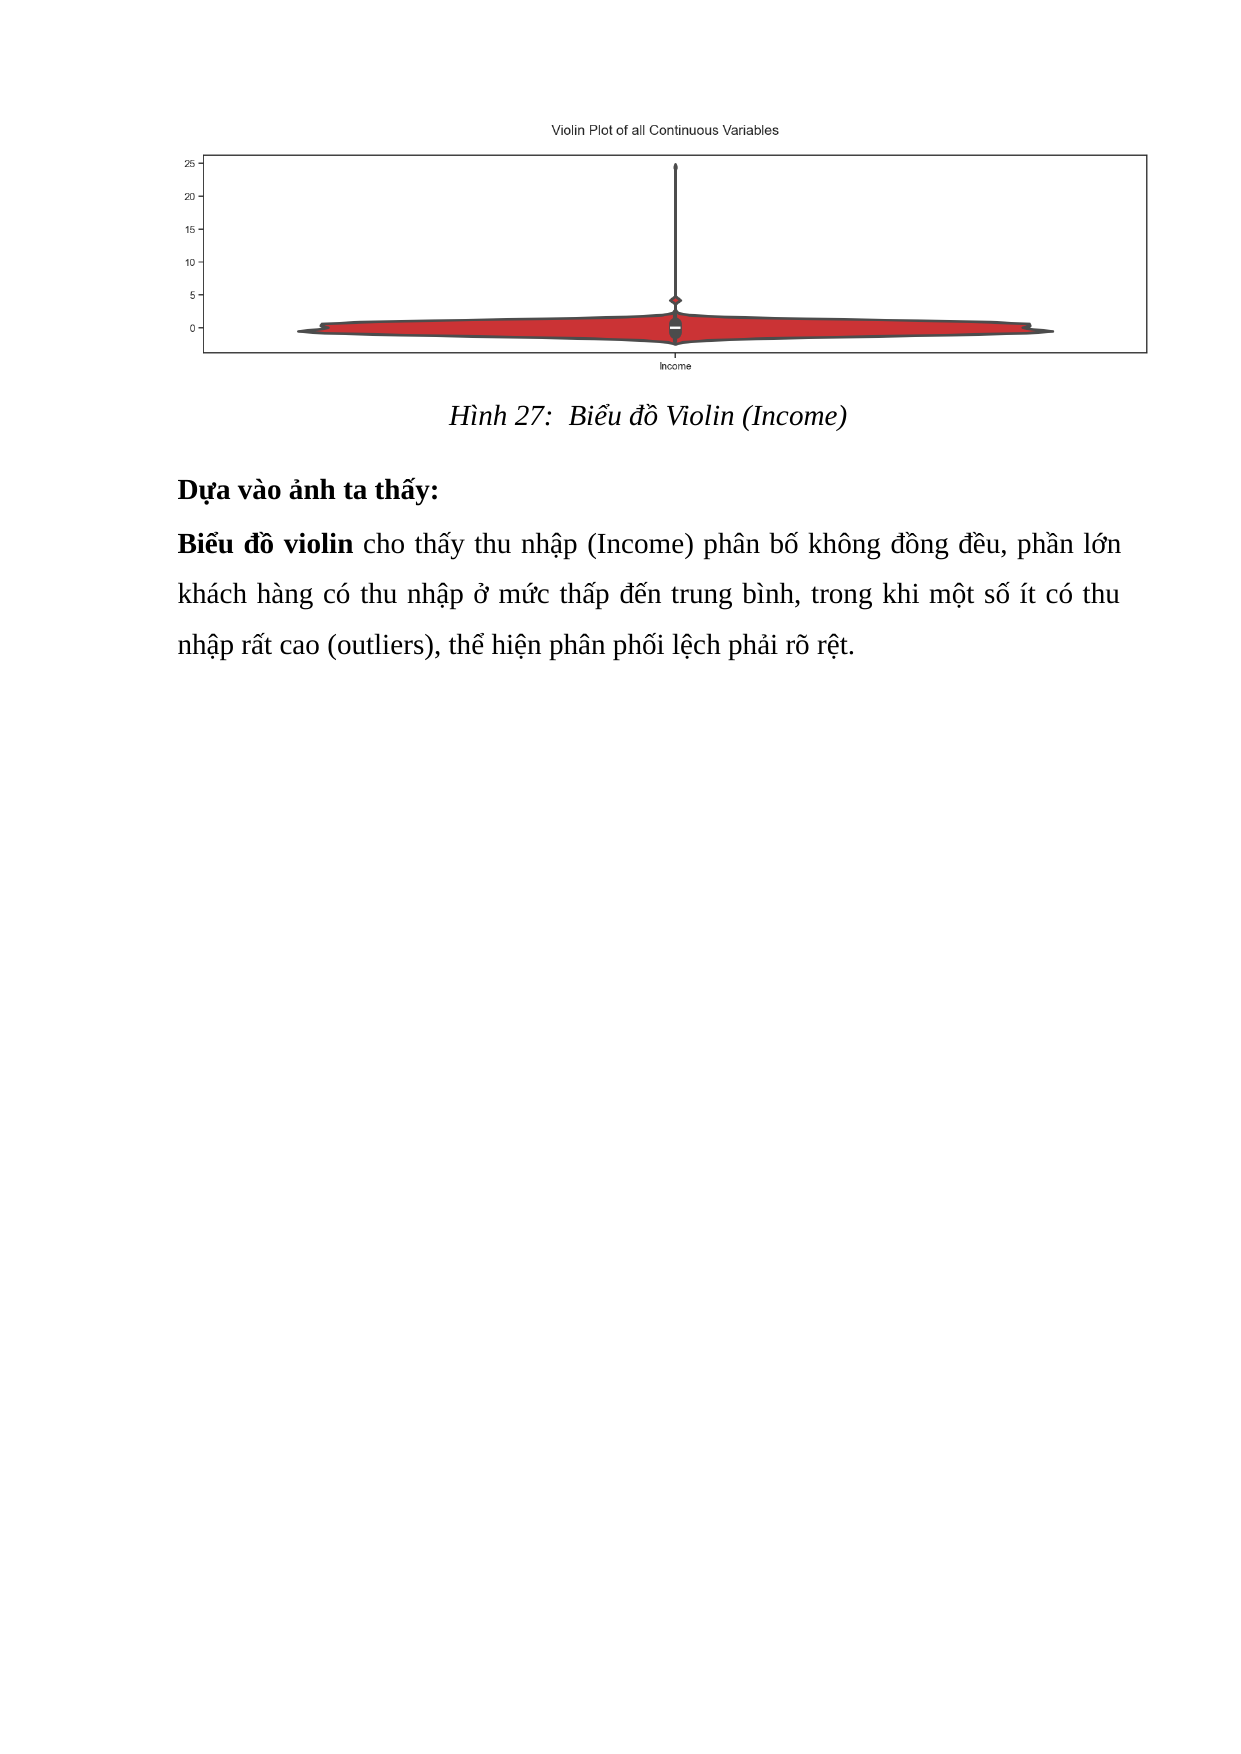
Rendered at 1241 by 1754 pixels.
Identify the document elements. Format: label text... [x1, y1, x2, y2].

text Dựa vào ảnh ta thấy: [177, 472, 1122, 505]
text Biểu đồ violin cho thấy thu nhập (Income) phân bố không đồng đều, phần lớn khách hàng có thu nhập ở mức thấp đến trung bình, trong khi một số ít có thu nhập rất cao (outliers), thể hiện phân phối lệch phải rõ rệt. [177, 526, 1122, 661]
text Hình 27: Biểu đồ Violin (Income) [177, 398, 1122, 431]
picture [177, 118, 1153, 377]
